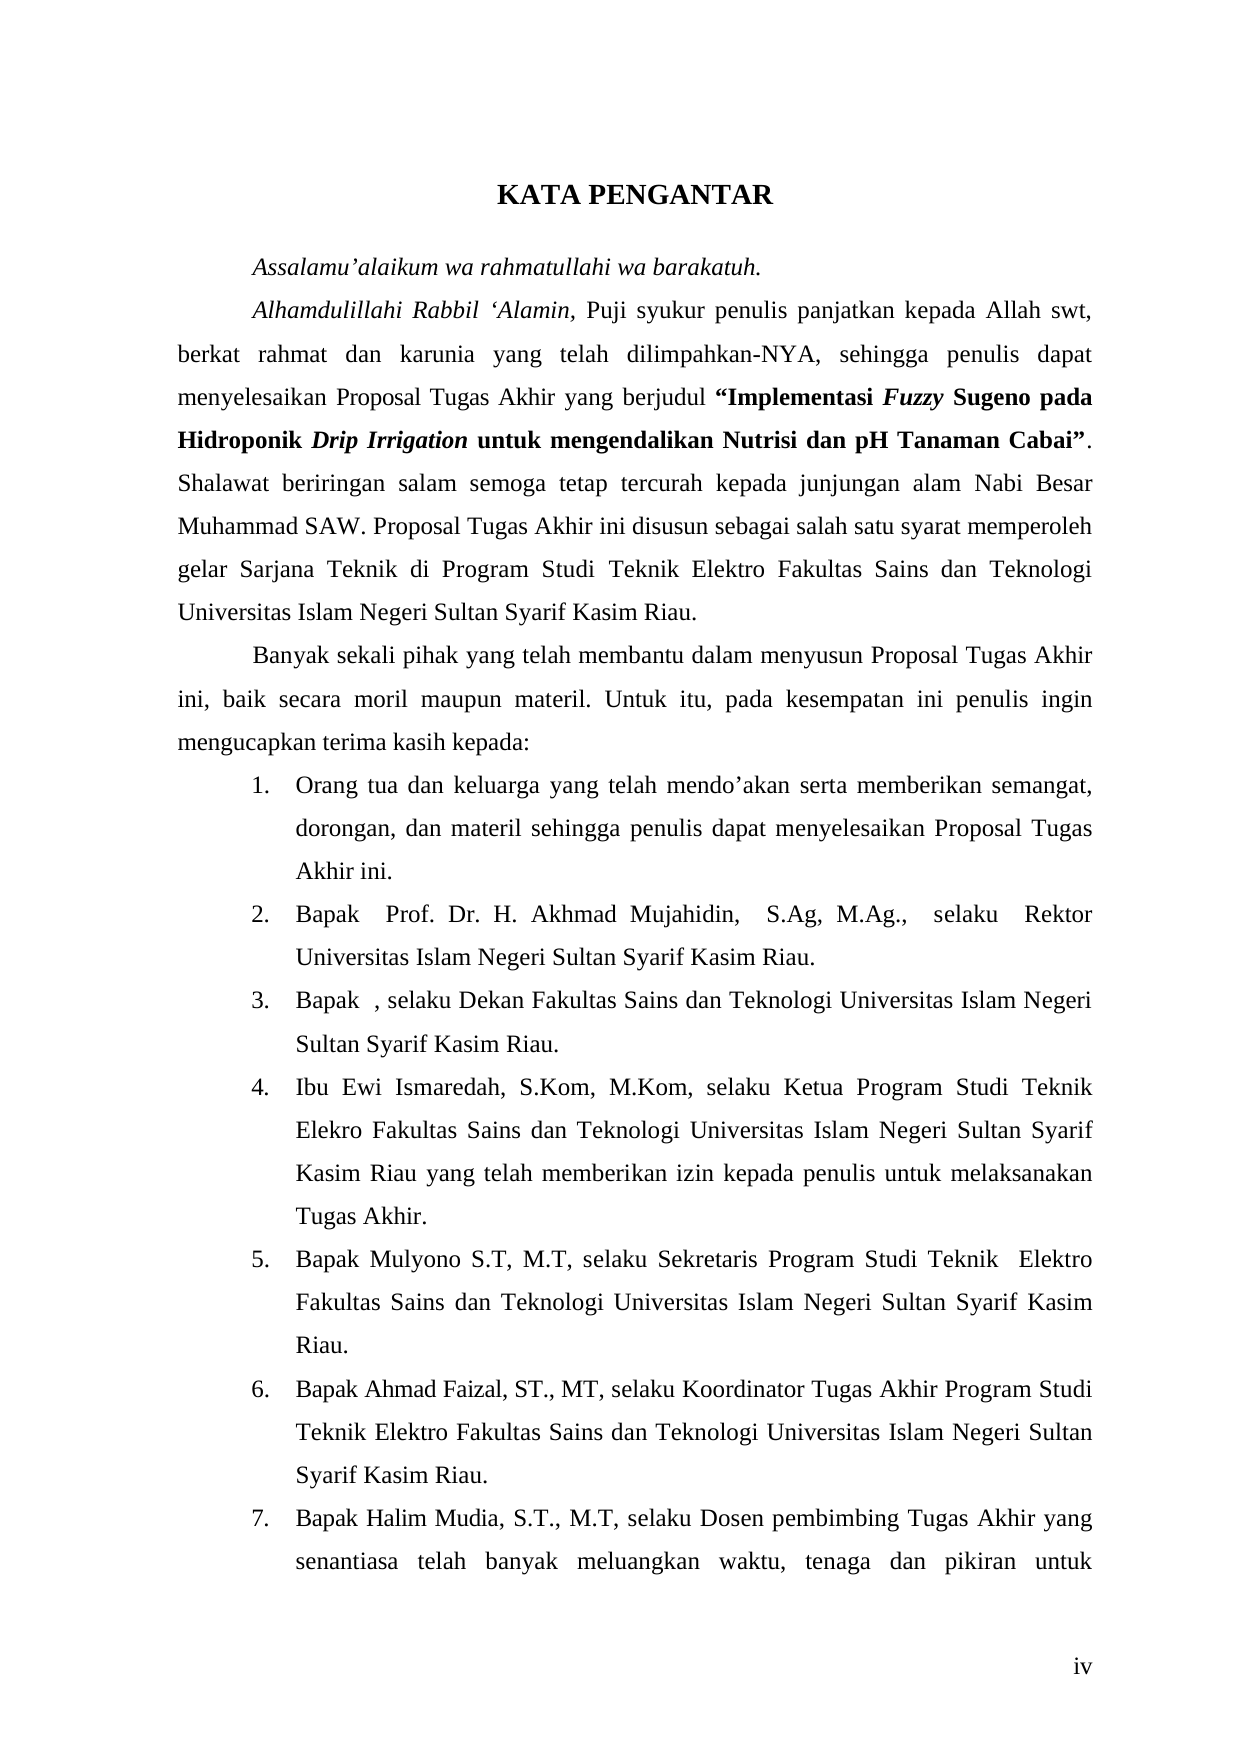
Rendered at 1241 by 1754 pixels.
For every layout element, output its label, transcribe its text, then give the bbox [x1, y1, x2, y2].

list Bapak Prof. Dr. H. Akhmad Mujahidin, S.Ag, M.Ag., selaku Rektor Universitas Islam Negeri Sultan Syarif Kasim Riau. [251, 899, 1092, 971]
subtitle KATA PENGANTAR [177, 177, 1092, 211]
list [251, 1503, 1092, 1575]
list Bapak Ahmad Faizal, ST., MT, selaku Koordinator Tugas Akhir Program Studi Teknik Elektro Fakultas Sains dan Teknologi Universitas Islam Negeri Sultan Syarif Kasim Riau. [251, 1374, 1092, 1489]
text Assalamu’alaikum wa rahmatullahi wa barakatuh. [252, 252, 1092, 281]
list Ibu Ewi Ismaredah, S.Kom, M.Kom, selaku Ketua Program Studi Teknik Elekro Fakultas Sains dan Teknologi Universitas Islam Negeri Sultan Syarif Kasim Riau yang telah memberikan izin kepada penulis untuk melaksanakan Tugas Akhir. [251, 1072, 1092, 1230]
text Alhamdulillahi Rabbil ‘Alamin, Puji syukur penulis panjatkan kepada Allah swt, berkat rahmat dan karunia yang telah dilimpahkan-NYA, sehingga penulis dapat menyelesaikan Proposal Tugas Akhir yang berjudul “Implementasi Fuzzy Sugeno pada Hidroponik Drip Irrigation untuk mengendalikan Nutrisi dan pH Tanaman Cabai”. Shalawat beriringan salam semoga tetap tercurah kepada junjungan alam Nabi Besar Muhammad SAW. Proposal Tugas Akhir ini disusun sebagai salah satu syarat memperoleh gelar Sarjana Teknik di Program Studi Teknik Elektro Fakultas Sains dan Teknologi Universitas Islam Negeri Sultan Syarif Kasim Riau. [177, 296, 1092, 626]
list Bapak , selaku Dekan Fakultas Sains dan Teknologi Universitas Islam Negeri Sultan Syarif Kasim Riau. [251, 986, 1092, 1057]
list Orang tua dan keluarga yang telah mendo’akan serta memberikan semangat, dorongan, dan materil sehingga penulis dapat menyelesaikan Proposal Tugas Akhir ini. [251, 770, 1092, 885]
text Banyak sekali pihak yang telah membantu dalam menyusun Proposal Tugas Akhir ini, baik secara moril maupun materil. Untuk itu, pada kesempatan ini penulis ingin mengucapkan terima kasih kepada: [177, 641, 1092, 756]
list Bapak Mulyono S.T, M.T, selaku Sekretaris Program Studi Teknik Elektro Fakultas Sains dan Teknologi Universitas Islam Negeri Sultan Syarif Kasim Riau. [251, 1244, 1092, 1359]
